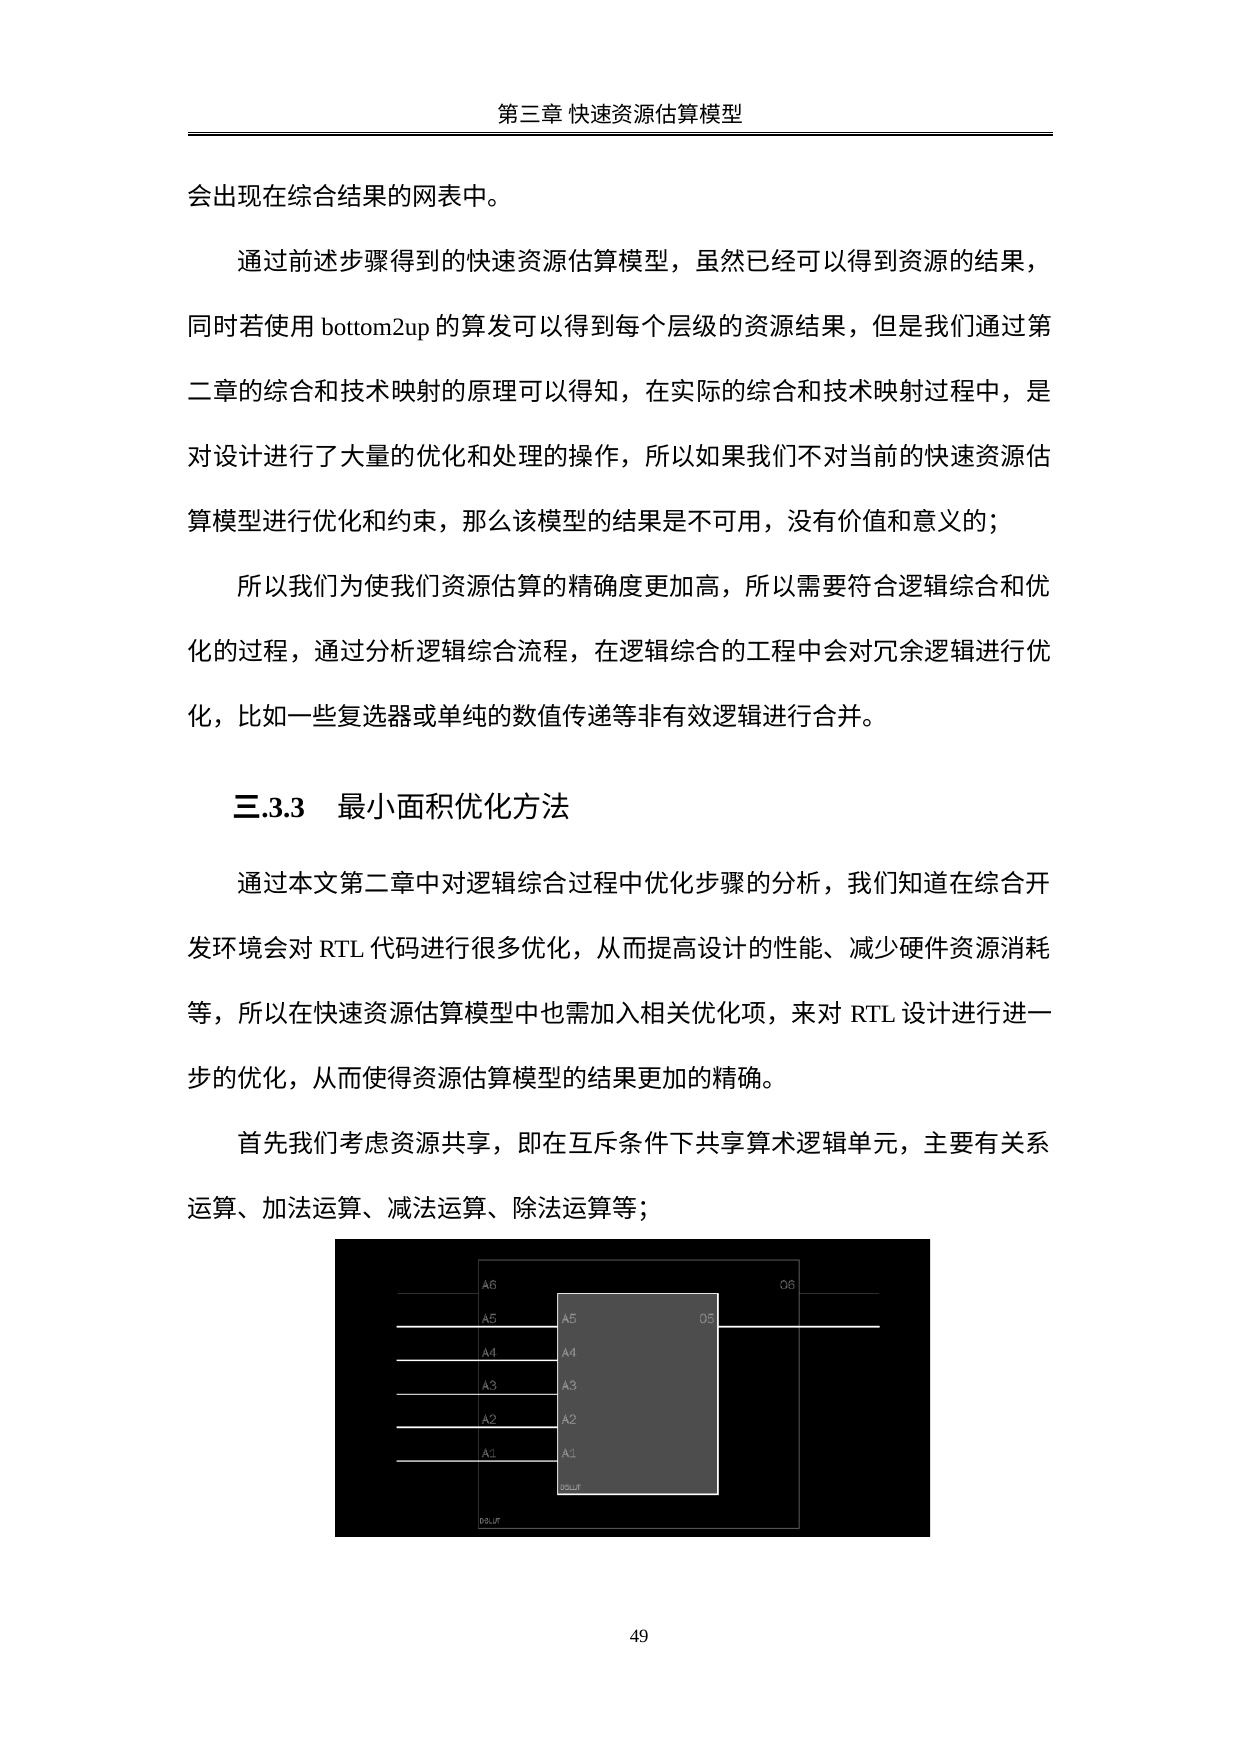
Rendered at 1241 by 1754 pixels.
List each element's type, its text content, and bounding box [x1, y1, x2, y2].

text 通过前述步骤得到的快速资源估算模型，虽然已经可以得到资源的结果，同时若使用bottom2up的算发可以得到每个层级的资源结果，但是我们通过第二章的综合和技术映射的原理可以得知，在实际的综合和技术映射过程中，是对设计进行了大量的优化和处理的操作，所以如果我们不对当前的快速资源估算模型进行优化和约束，那么该模型的结果是不可用，没有价值和意义的； [187, 227, 1053, 552]
subtitle 最小面积优化方法 [232, 772, 1053, 837]
text 所以我们为使我们资源估算的精确度更加高，所以需要符合逻辑综合和优化的过程，通过分析逻辑综合流程，在逻辑综合的工程中会对冗余逻辑进行优化，比如一些复选器或单纯的数值传递等非有效逻辑进行合并。 [187, 552, 1053, 747]
text 首先我们考虑资源共享，即在互斥条件下共享算术逻辑单元，主要有关系运算、加法运算、减法运算、除法运算等； [187, 1109, 1053, 1239]
picture [335, 1239, 931, 1537]
text 通过本文第二章中对逻辑综合过程中优化步骤的分析，我们知道在综合开发环境会对RTL代码进行很多优化，从而提高设计的性能、减少硬件资源消耗等，所以在快速资源估算模型中也需加入相关优化项，来对RTL设计进行进一步的优化，从而使得资源估算模型的结果更加的精确。 [187, 849, 1053, 1109]
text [187, 162, 1053, 227]
